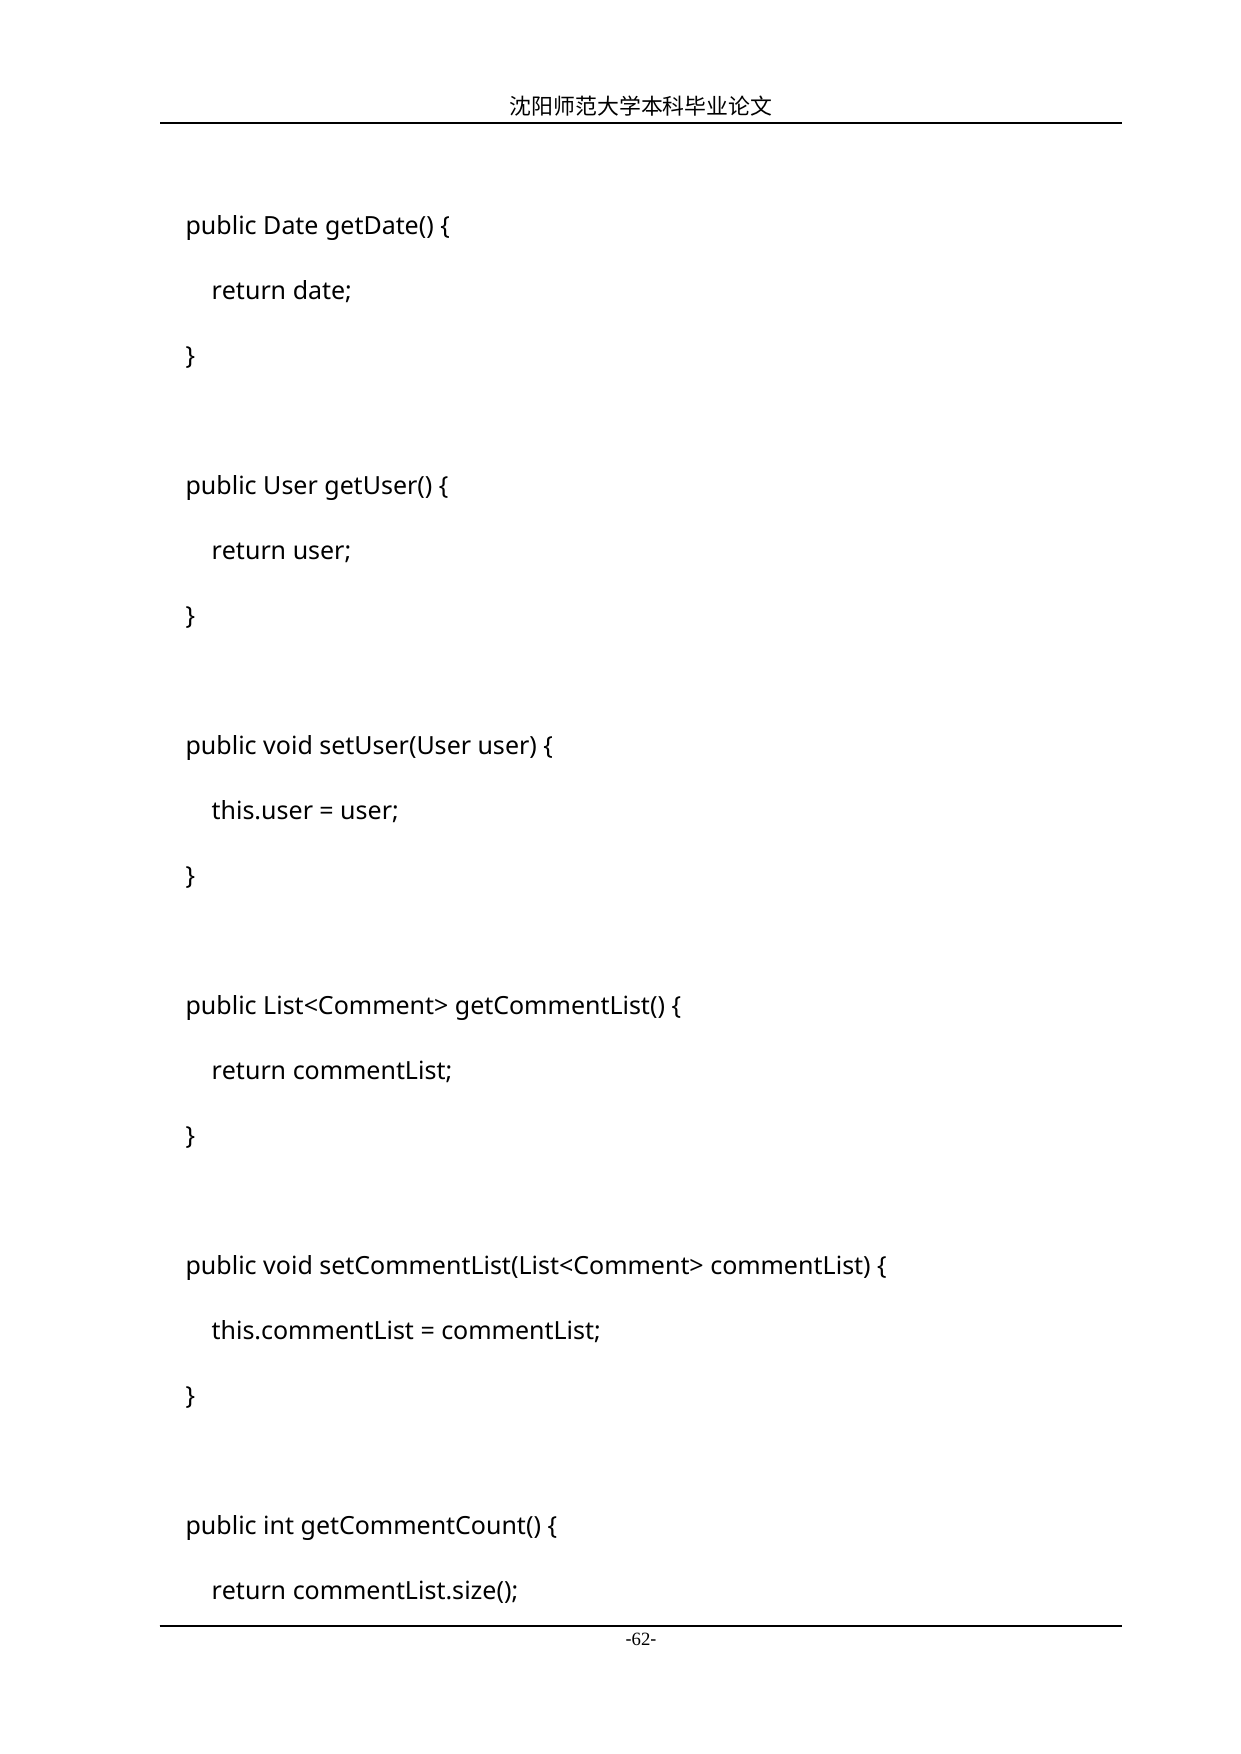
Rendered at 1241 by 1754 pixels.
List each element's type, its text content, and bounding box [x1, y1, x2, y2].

text } [159, 322, 1122, 387]
text public Date getDate() { [159, 192, 1122, 257]
text public void setCommentList(List<Comment> commentList) { [159, 1232, 1122, 1297]
text } [159, 1362, 1122, 1427]
text public List<Comment> getCommentList() { [159, 972, 1122, 1037]
text return commentList.size(); [159, 1557, 1122, 1622]
text public void setUser(User user) { [159, 712, 1122, 777]
text public int getCommentCount() { [159, 1492, 1122, 1557]
text this.user = user; [159, 777, 1122, 842]
text } [159, 582, 1122, 647]
text } [159, 842, 1122, 907]
text public User getUser() { [159, 452, 1122, 517]
text return commentList; [159, 1037, 1122, 1102]
text this.commentList = commentList; [159, 1297, 1122, 1362]
text return user; [159, 517, 1122, 582]
text } [159, 1102, 1122, 1167]
text return date; [159, 257, 1122, 322]
